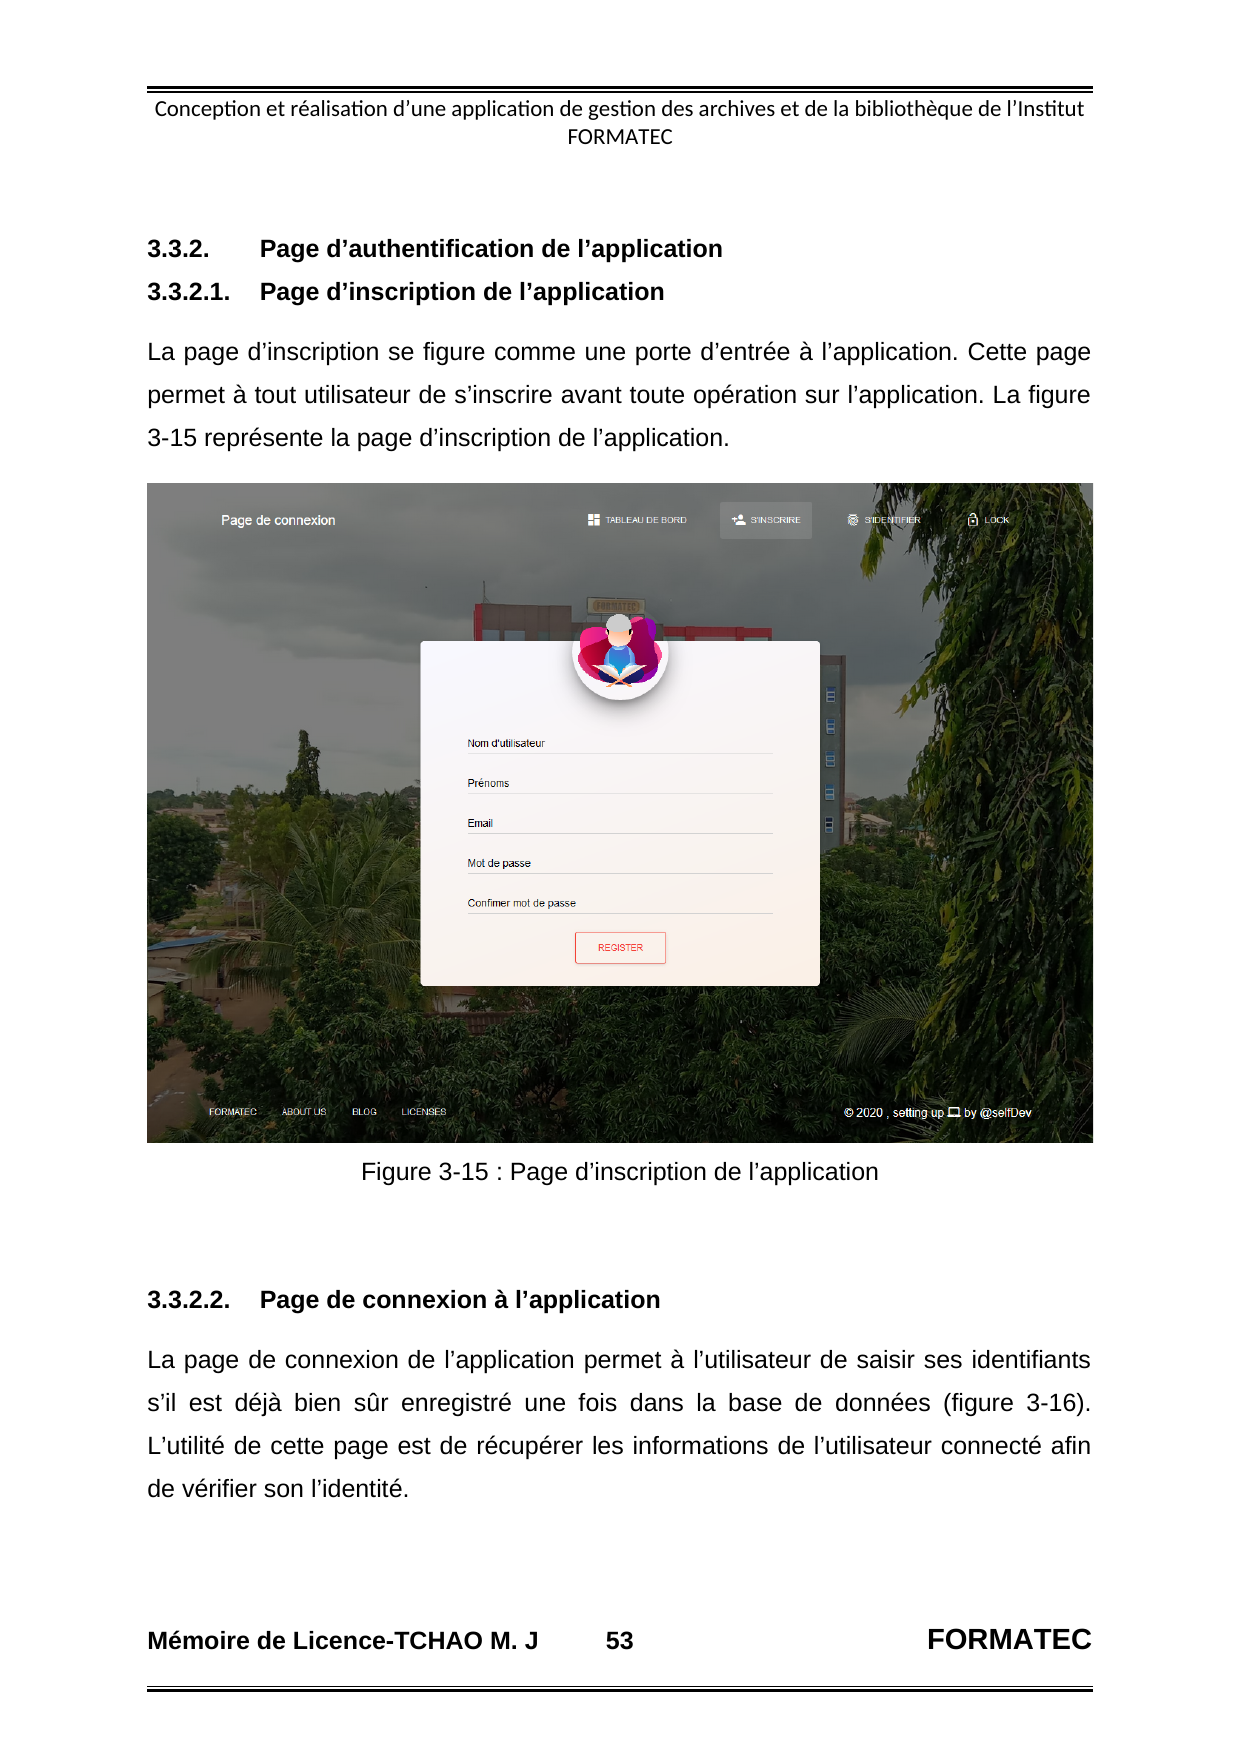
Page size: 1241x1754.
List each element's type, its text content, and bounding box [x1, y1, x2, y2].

picture [147, 483, 1094, 1143]
text La page de connexion de l’application permet à l’utilisateur de saisir ses identifiants s’il est déjà bien sûr enregistré une fois dans la base de données (figure 3-16). L’utilité de cette page est de récupérer les informations de l’utilisateur connecté afin de vérifier son l’identité. [147, 1344, 1093, 1503]
text Figure 3-15 : Page d’inscription de l’application [147, 1143, 1093, 1186]
text La page d’inscription se figure comme une porte d’entrée à l’application. Cette page permet à tout utilisateur de s’inscrire avant toute opération sur l’application. La figure 3-15 représente la page d’inscription de l’application. [147, 337, 1093, 452]
list Page d’authentification de l’application [147, 234, 1093, 263]
list Page d’inscription de l’application [147, 277, 1093, 306]
list Page de connexion à l’application [147, 1285, 1093, 1313]
